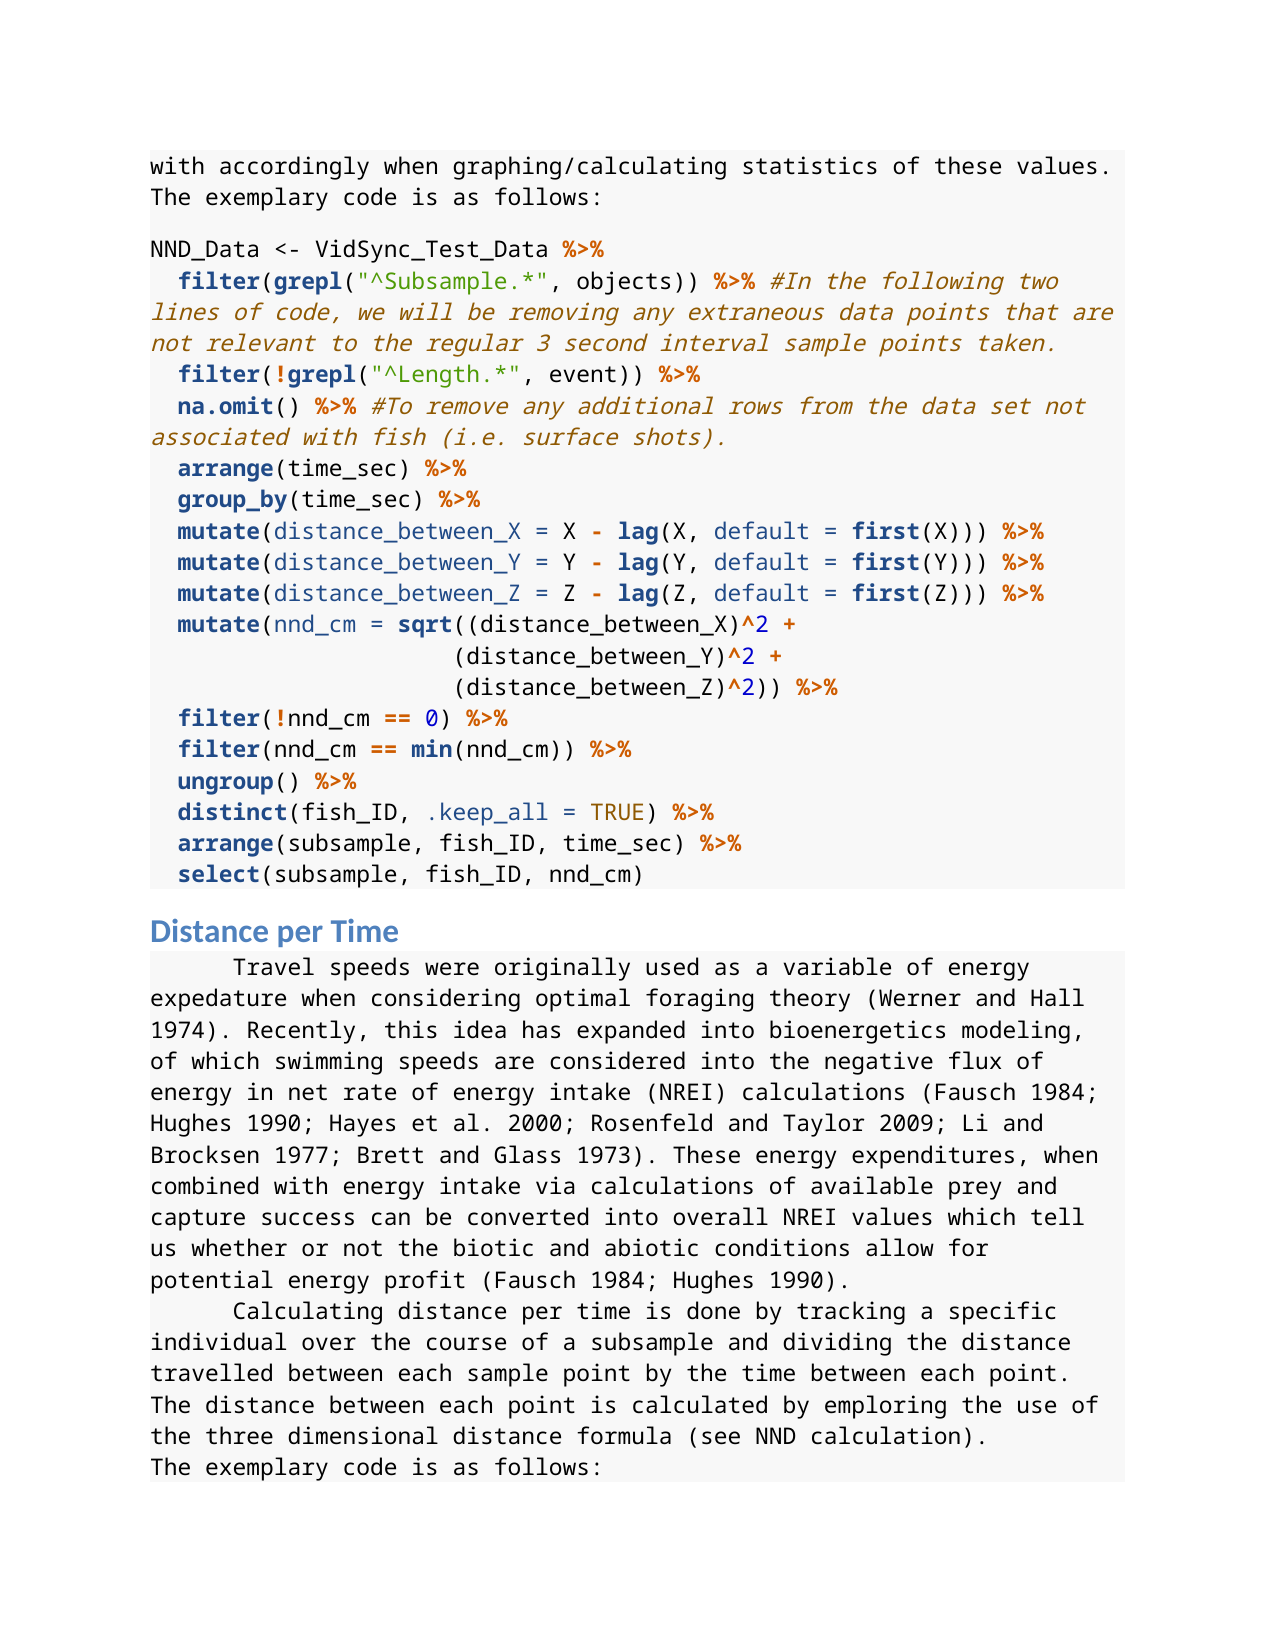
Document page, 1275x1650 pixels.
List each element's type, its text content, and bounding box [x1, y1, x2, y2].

text NND_Data <- VidSync_Test_Data %>% filter(grepl("^Subsample.*", objects)) %>% #In the following two lines of code, we will be removing any extraneous data points that are not relevant to the regular 3 second interval sample points taken. filter(!grepl("^Length.*", event)) %>% na.omit() %>% #To remove any additional rows from the data set not associated with fish (i.e. surface shots). arrange(time_sec) %>% group_by(time_sec) %>% mutate(distance_between_X = X - lag(X, default = first(X))) %>% mutate(distance_between_Y = Y - lag(Y, default = first(Y))) %>% mutate(distance_between_Z = Z - lag(Z, default = first(Z))) %>% mutate(nnd_cm = sqrt((distance_between_X)^2 + (distance_between_Y)^2 + (distance_between_Z)^2)) %>% filter(!nnd_cm == 0) %>% filter(nnd_cm == min(nnd_cm)) %>% ungroup() %>% distinct(fish_ID, .keep_all = TRUE) %>% arrange(subsample, fish_ID, time_sec) %>% select(subsample, fish_ID, nnd_cm) [150, 233, 1125, 889]
text Travel speeds were originally used as a variable of energy expedature when considering optimal foraging theory (Werner and Hall 1974). Recently, this idea has expanded into bioenergetics modeling, of which swimming speeds are considered into the negative flux of energy in net rate of energy intake (NREI) calculations (Fausch 1984; Hughes 1990; Hayes et al. 2000; Rosenfeld and Taylor 2009; Li and Brocksen 1977; Brett and Glass 1973). These energy expenditures, when combined with energy intake via calculations of available prey and capture success can be converted into overall NREI values which tell us whether or not the biotic and abiotic conditions allow for potential energy profit (Fausch 1984; Hughes 1990). Calculating distance per time is done by tracking a specific individual over the course of a subsample and dividing the distance travelled between each sample point by the time between each point. The distance between each point is calculated by emploring the use of the three dimensional distance formula (see NND calculation). The exemplary code is as follows: [150, 951, 1125, 1482]
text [150, 150, 1125, 212]
subtitle Distance per Time [150, 910, 1125, 951]
